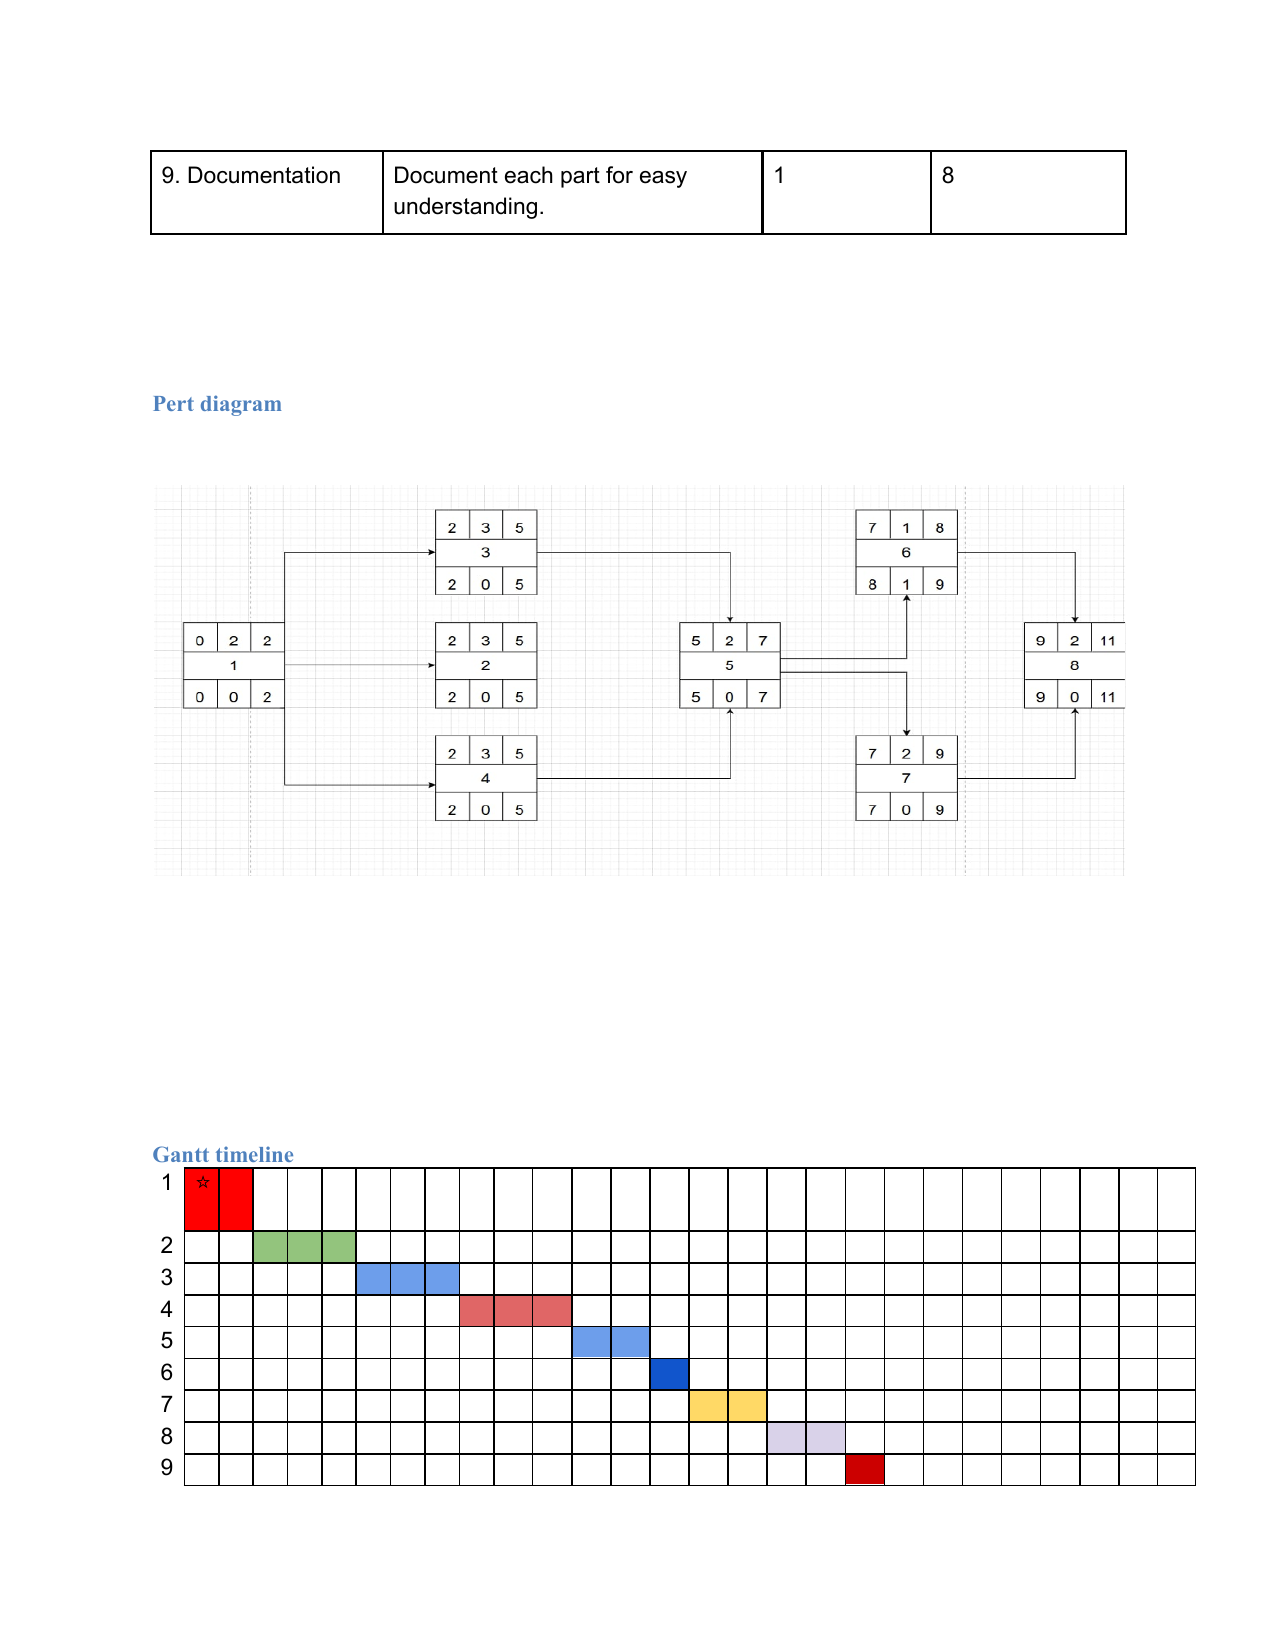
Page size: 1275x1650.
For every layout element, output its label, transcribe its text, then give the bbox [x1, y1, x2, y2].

table_cell [729, 1232, 766, 1262]
table_cell [1158, 1455, 1195, 1484]
table_cell [768, 1264, 805, 1294]
table_cell [391, 1327, 424, 1357]
table_cell [495, 1296, 532, 1326]
table_cell [807, 1359, 845, 1389]
table_cell 7 [150, 1389, 184, 1421]
table_cell [729, 1359, 766, 1389]
table_cell [357, 1455, 390, 1484]
table_header [495, 1169, 532, 1230]
table_cell [768, 1327, 805, 1357]
table_cell [846, 1232, 884, 1262]
table_cell 8 [150, 1421, 184, 1453]
table_cell [1041, 1327, 1079, 1357]
table_cell [924, 1327, 962, 1357]
table_cell [690, 1327, 727, 1357]
table_cell [460, 1296, 493, 1326]
table_cell 1 [764, 152, 930, 233]
table_cell [1081, 1455, 1118, 1484]
table_cell [1002, 1455, 1040, 1484]
table_cell [573, 1296, 610, 1326]
table_cell [323, 1423, 355, 1453]
table_cell [1002, 1359, 1040, 1389]
table_header [924, 1169, 962, 1230]
table_cell [612, 1423, 649, 1453]
table_cell 4 [150, 1294, 184, 1326]
table_header ⭐ [185, 1169, 218, 1230]
table_cell [573, 1264, 610, 1294]
table_cell [963, 1232, 1001, 1262]
table_header [323, 1169, 355, 1230]
table_header [612, 1169, 649, 1230]
table_cell [357, 1327, 390, 1357]
table_cell [573, 1391, 610, 1421]
table_cell [323, 1327, 355, 1357]
table_cell [768, 1455, 805, 1484]
table_cell [426, 1264, 459, 1294]
table_cell [1081, 1264, 1118, 1294]
table_cell Document each part for easy understanding. [384, 152, 761, 233]
table_cell [460, 1359, 493, 1389]
table_cell [288, 1232, 321, 1262]
table_cell [690, 1296, 727, 1326]
table_cell [254, 1391, 287, 1421]
table_cell [220, 1264, 252, 1294]
table_cell [807, 1264, 845, 1294]
table_cell [1120, 1264, 1157, 1294]
table_header [1081, 1169, 1118, 1230]
table_cell [1158, 1391, 1195, 1421]
table_cell [323, 1232, 355, 1262]
table_cell [533, 1455, 571, 1484]
table_cell [1081, 1296, 1118, 1326]
table_cell [885, 1423, 923, 1453]
table_cell [729, 1296, 766, 1326]
table_cell [495, 1391, 532, 1421]
table_cell [254, 1359, 287, 1389]
table_cell [963, 1359, 1001, 1389]
table_cell [729, 1455, 766, 1484]
table_cell [651, 1391, 688, 1421]
table_cell [1158, 1264, 1195, 1294]
table_cell [963, 1264, 1001, 1294]
table_cell [288, 1327, 321, 1357]
table_cell [1041, 1296, 1079, 1326]
table_header [846, 1169, 884, 1230]
table_cell [1158, 1423, 1195, 1453]
table_cell [495, 1327, 532, 1357]
table_cell 2 [150, 1230, 184, 1262]
table_cell [391, 1264, 424, 1294]
table_cell [288, 1423, 321, 1453]
table_cell [846, 1327, 884, 1357]
table_cell [426, 1423, 459, 1453]
table_cell [885, 1264, 923, 1294]
table_cell [357, 1264, 390, 1294]
table_cell [846, 1359, 884, 1389]
table_cell [924, 1455, 962, 1484]
table_cell [690, 1423, 727, 1453]
table_cell [533, 1391, 571, 1421]
table_cell [460, 1264, 493, 1294]
table_cell [846, 1423, 884, 1453]
table_cell [220, 1423, 252, 1453]
table_cell [533, 1359, 571, 1389]
table_header [1041, 1169, 1079, 1230]
table_header [533, 1169, 571, 1230]
table_cell 9 [150, 1453, 184, 1484]
table_cell [963, 1296, 1001, 1326]
table_cell [651, 1264, 688, 1294]
table_cell [651, 1327, 688, 1357]
table_header [729, 1169, 766, 1230]
table_cell [1158, 1359, 1195, 1389]
table_cell [651, 1232, 688, 1262]
table_cell [1120, 1296, 1157, 1326]
table_cell 5 [150, 1326, 184, 1357]
table_cell [885, 1455, 923, 1484]
table_cell [220, 1232, 252, 1262]
table_cell [495, 1455, 532, 1484]
table_cell [391, 1423, 424, 1453]
table_cell [690, 1359, 727, 1389]
table_cell [220, 1327, 252, 1357]
table_header [768, 1169, 805, 1230]
table_cell [573, 1232, 610, 1262]
table_cell [924, 1391, 962, 1421]
table_cell [846, 1455, 884, 1484]
table_cell [426, 1391, 459, 1421]
table_cell [426, 1455, 459, 1484]
table_header [254, 1169, 287, 1230]
table_cell [885, 1296, 923, 1326]
table_cell 6 [150, 1358, 184, 1389]
table_cell [690, 1391, 727, 1421]
table_cell [807, 1296, 845, 1326]
table_cell [288, 1264, 321, 1294]
table_header [288, 1169, 321, 1230]
table_cell [651, 1455, 688, 1484]
table_cell [573, 1359, 610, 1389]
table_cell [391, 1232, 424, 1262]
table_header [1002, 1169, 1040, 1230]
table_cell [254, 1327, 287, 1357]
table_cell [963, 1423, 1001, 1453]
table_cell [846, 1391, 884, 1421]
table_cell [391, 1359, 424, 1389]
table_header [651, 1169, 688, 1230]
table_cell [612, 1391, 649, 1421]
table_cell [1002, 1327, 1040, 1357]
table_cell [612, 1232, 649, 1262]
table_cell [460, 1455, 493, 1484]
table_cell [426, 1232, 459, 1262]
table_cell [185, 1391, 218, 1421]
table_cell [1002, 1423, 1040, 1453]
table_cell [460, 1232, 493, 1262]
table_cell [1002, 1391, 1040, 1421]
table_cell [288, 1296, 321, 1326]
table_cell [1041, 1423, 1079, 1453]
table_cell [1041, 1359, 1079, 1389]
table_cell [220, 1455, 252, 1484]
table_cell [1081, 1232, 1118, 1262]
table_cell [460, 1391, 493, 1421]
table_cell [768, 1296, 805, 1326]
table_cell [495, 1232, 532, 1262]
table_cell [846, 1264, 884, 1294]
table_cell [391, 1296, 424, 1326]
table_cell [573, 1423, 610, 1453]
table_cell [1081, 1327, 1118, 1357]
table_cell [807, 1455, 845, 1484]
table_header 1 [150, 1167, 184, 1230]
table_header [391, 1169, 424, 1230]
table_cell [963, 1327, 1001, 1357]
table_cell [885, 1327, 923, 1357]
table_cell [254, 1232, 287, 1262]
table_cell [1041, 1264, 1079, 1294]
table_cell [651, 1359, 688, 1389]
subtitle Gantt timeline [152, 1142, 1125, 1167]
table_cell [807, 1423, 845, 1453]
table_header [573, 1169, 610, 1230]
table_header [1158, 1169, 1195, 1230]
table_cell [612, 1296, 649, 1326]
table_cell [533, 1264, 571, 1294]
table_cell [690, 1232, 727, 1262]
table_cell [1120, 1359, 1157, 1389]
table_cell [612, 1264, 649, 1294]
table_cell [924, 1359, 962, 1389]
table_cell [533, 1232, 571, 1262]
table_cell [729, 1423, 766, 1453]
table_cell [963, 1391, 1001, 1421]
table_cell 3 [150, 1262, 184, 1294]
table_cell [357, 1359, 390, 1389]
table_cell [924, 1264, 962, 1294]
table_cell [357, 1296, 390, 1326]
table_cell [1041, 1232, 1079, 1262]
table_cell [323, 1296, 355, 1326]
table_cell [391, 1455, 424, 1484]
table_cell [1120, 1327, 1157, 1357]
table_header [963, 1169, 1001, 1230]
table_header [220, 1169, 252, 1230]
table_cell [254, 1264, 287, 1294]
table_cell [185, 1359, 218, 1389]
table_cell [323, 1359, 355, 1389]
table_cell [690, 1264, 727, 1294]
table_cell [185, 1232, 218, 1262]
picture [150, 477, 1125, 876]
table_cell [1120, 1455, 1157, 1484]
table_cell [573, 1327, 610, 1357]
table_cell [729, 1264, 766, 1294]
table_cell [729, 1391, 766, 1421]
table_cell [651, 1423, 688, 1453]
table_cell [391, 1391, 424, 1421]
table_cell [288, 1391, 321, 1421]
table_cell [885, 1359, 923, 1389]
table_cell [807, 1391, 845, 1421]
table_cell [323, 1455, 355, 1484]
table_cell [690, 1455, 727, 1484]
table_cell [357, 1232, 390, 1262]
table_cell [768, 1423, 805, 1453]
table_cell [254, 1296, 287, 1326]
table_cell [254, 1423, 287, 1453]
table_cell [357, 1391, 390, 1421]
table_cell [885, 1391, 923, 1421]
table_cell [768, 1391, 805, 1421]
table_cell [185, 1296, 218, 1326]
table_cell [533, 1423, 571, 1453]
table_cell [768, 1232, 805, 1262]
table_cell [495, 1359, 532, 1389]
table_cell [460, 1423, 493, 1453]
table_cell [1002, 1264, 1040, 1294]
table_cell [612, 1327, 649, 1357]
table_header [1120, 1169, 1157, 1230]
table_cell [185, 1423, 218, 1453]
subtitle Pert diagram [152, 392, 1125, 417]
table_cell [924, 1423, 962, 1453]
table_cell [288, 1455, 321, 1484]
table_cell [533, 1327, 571, 1357]
table_cell [495, 1264, 532, 1294]
table_cell [220, 1359, 252, 1389]
table_cell [651, 1296, 688, 1326]
table_header [426, 1169, 459, 1230]
table_cell [885, 1232, 923, 1262]
table_cell [573, 1455, 610, 1484]
table_cell [963, 1455, 1001, 1484]
table_cell [323, 1264, 355, 1294]
table_cell [185, 1327, 218, 1357]
table_cell [1002, 1232, 1040, 1262]
table_cell [1158, 1232, 1195, 1262]
table_cell [323, 1391, 355, 1421]
table_cell [807, 1327, 845, 1357]
table_header [690, 1169, 727, 1230]
table_cell [846, 1296, 884, 1326]
table_cell [1120, 1423, 1157, 1453]
table_cell [768, 1359, 805, 1389]
table_cell [1120, 1391, 1157, 1421]
table_cell [1041, 1391, 1079, 1421]
table_cell [612, 1359, 649, 1389]
table_cell [612, 1455, 649, 1484]
table_cell [426, 1296, 459, 1326]
table_cell [357, 1423, 390, 1453]
table_header [357, 1169, 390, 1230]
table_header [460, 1169, 493, 1230]
table_cell [924, 1232, 962, 1262]
table_cell [426, 1327, 459, 1357]
table_cell [1120, 1232, 1157, 1262]
table_cell [254, 1455, 287, 1484]
table_cell [533, 1296, 571, 1326]
table_cell [185, 1264, 218, 1294]
table_cell [220, 1296, 252, 1326]
table_cell [185, 1455, 218, 1484]
table_header [807, 1169, 845, 1230]
table_cell [495, 1423, 532, 1453]
table_cell 9. Documentation [152, 152, 382, 233]
table_cell [1158, 1296, 1195, 1326]
table_cell [220, 1391, 252, 1421]
table_cell [288, 1359, 321, 1389]
table_cell [1081, 1359, 1118, 1389]
table_cell [460, 1327, 493, 1357]
table_cell 8 [932, 152, 1125, 233]
table_cell [924, 1296, 962, 1326]
table_cell [1041, 1455, 1079, 1484]
table_cell [807, 1232, 845, 1262]
table_cell [729, 1327, 766, 1357]
table_cell [1081, 1423, 1118, 1453]
table_cell [426, 1359, 459, 1389]
table_cell [1002, 1296, 1040, 1326]
table_cell [1158, 1327, 1195, 1357]
table_cell [1081, 1391, 1118, 1421]
table_header [885, 1169, 923, 1230]
